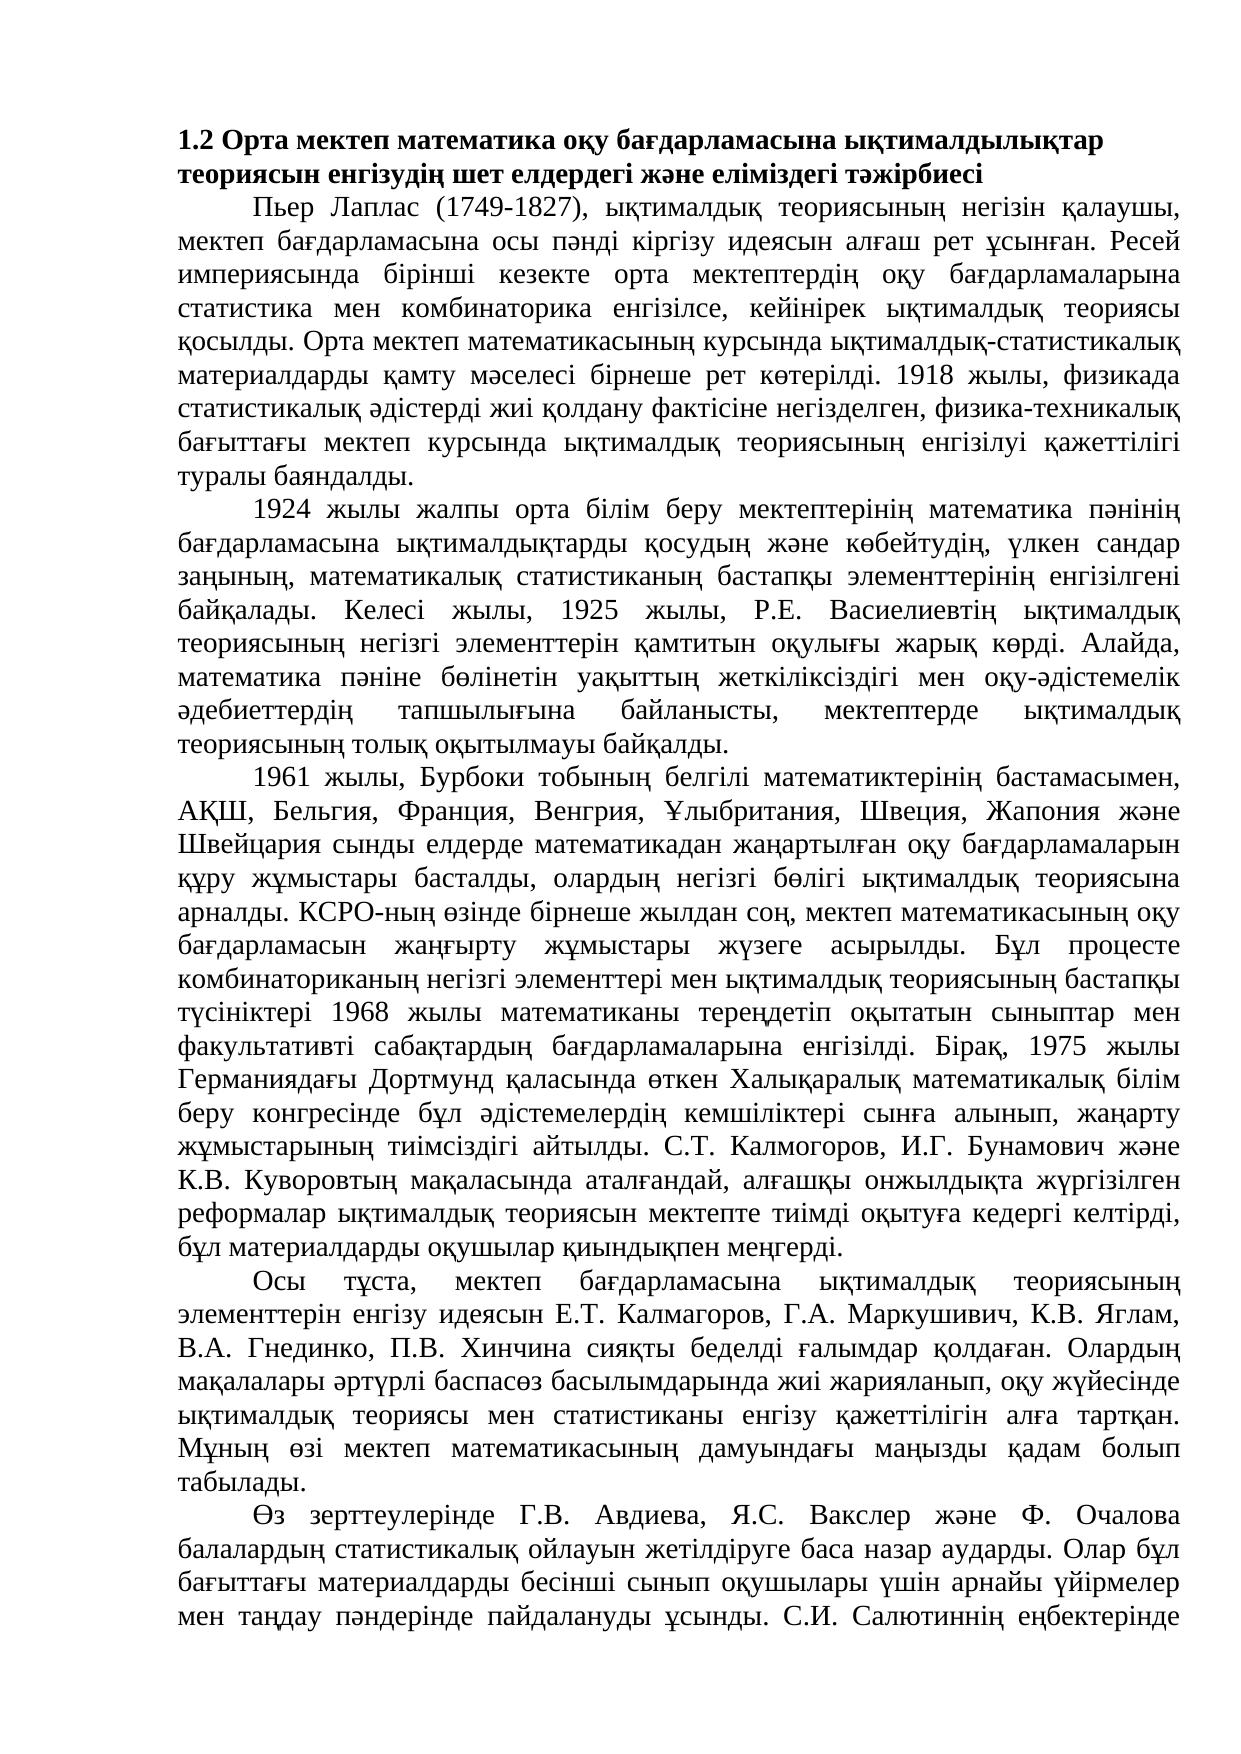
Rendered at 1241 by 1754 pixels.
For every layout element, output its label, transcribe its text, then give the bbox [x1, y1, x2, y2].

text Осы тұста, мектеп бағдарламасына ықтималдық теориясының элементтерін енгізу идеясын Е.Т. Калмагоров, Г.А. Маркушивич, К.В. Яглам, В.А. Гнединко, П.В. Хинчина сияқты беделді ғалымдар қолдаған. Олардың мақалалары әртүрлі баспасөз басылымдарында жиі жарияланып, оқу жүйесінде ықтималдық теориясы мен статистиканы енгізу қажеттілігін алға тартқан. Мұның өзі мектеп математикасының дамуындағы маңызды қадам болып табылады. [177, 1263, 1181, 1497]
subtitle 1.2 Орта мектеп математика оқу бағдарламасына ықтималдылықтар теориясын енгізудің шет елдердегі және еліміздегі тәжірбиесі [177, 122, 1181, 189]
text 1924 жылы жалпы орта білім беру мектептерінің математика пәнінің бағдарламасына ықтималдықтарды қосудың және көбейтудің, үлкен сандар заңының, математикалық статистиканың бастапқы элементтерінің енгізілгені байқалады. Келесі жылы, 1925 жылы, Р.Е. Васиелиевтің ықтималдық теориясының негізгі элементтерін қамтитын оқулығы жарық көрді. Алайда, математика пәніне бөлінетін уақыттың жеткіліксіздігі мен оқу-әдістемелік әдебиеттердің тапшылығына байланысты, мектептерде ықтималдық теориясының толық оқытылмауы байқалды. [177, 491, 1181, 759]
text 1961 жылы, Бурбоки тобының белгілі математиктерінің бастамасымен, АҚШ, Бельгия, Франция, Венгрия, Ұлыбритания, Швеция, Жапония және Швейцария сынды елдерде математикадан жаңартылған оқу бағдарламаларын құру жұмыстары басталды, олардың негізгі бөлігі ықтималдық теориясына арналды. КСРО-ның өзінде бірнеше жылдан соң, мектеп математикасының оқу бағдарламасын жаңғырту жұмыстары жүзеге асырылды. Бұл процесте комбинаториканың негізгі элементтері мен ықтималдық теориясының бастапқы түсініктері 1968 жылы математиканы тереңдетіп оқытатын сыныптар мен факультативті сабақтардың бағдарламаларына енгізілді. Бірақ, 1975 жылы Германиядағы Дортмунд қаласында өткен Халықаралық математикалық білім беру конгресінде бұл әдістемелердің кемшіліктері сынға алынып, жаңарту жұмыстарының тиімсіздігі айтылды. С.Т. Калмогоров, И.Г. Бунамович және К.В. Куворовтың мақаласында аталғандай, алғашқы онжылдықта жүргізілген реформалар ықтималдық теориясын мектепте тиімді оқытуға кедергі келтірді, бұл материалдарды оқушылар қиындықпен меңгерді. [177, 759, 1181, 1263]
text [177, 1497, 1181, 1632]
text Пьер Лаплас (1749-1827), ықтималдық теориясының негізін қалаушы, мектеп бағдарламасына осы пәнді кіргізу идеясын алғаш рет ұсынған. Ресей империясында бірінші кезекте орта мектептердің оқу бағдарламаларына статистика мен комбинаторика енгізілсе, кейінірек ықтималдық теориясы қосылды. Орта мектеп математикасының курсында ықтималдық-статистикалық материалдарды қамту мәселесі бірнеше рет көтерілді. 1918 жылы, физикада статистикалық әдістерді жиі қолдану фактісіне негізделген, физика-техникалық бағыттағы мектеп курсында ықтималдық теориясының енгізілуі қажеттілігі туралы баяндалды. [177, 189, 1181, 491]
